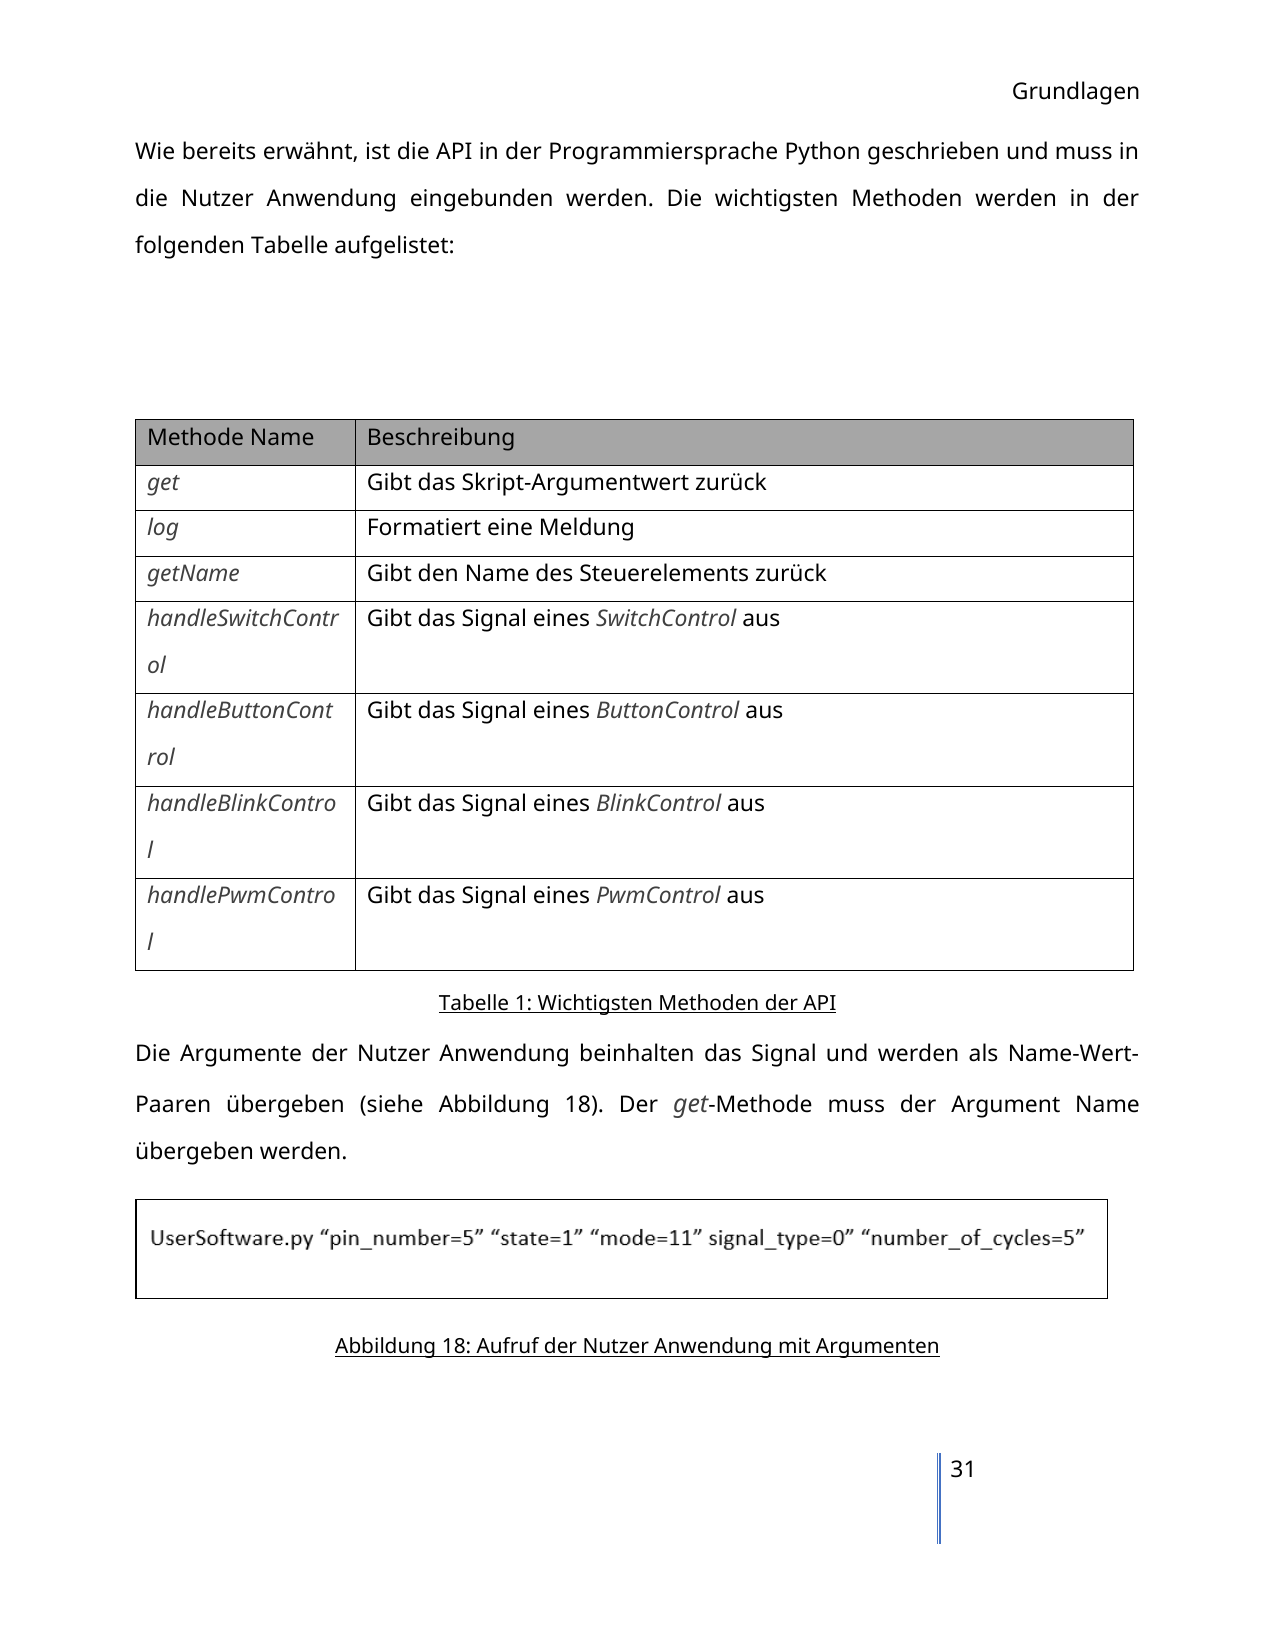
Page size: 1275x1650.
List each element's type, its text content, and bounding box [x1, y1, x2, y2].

table_cell handleSwitchControl [136, 602, 355, 693]
table_cell Gibt den Name des Steuerelements zurück [356, 557, 1133, 601]
picture [137, 1200, 1107, 1298]
table_header Methode Name [136, 420, 355, 465]
table_cell Gibt das Signal eines ButtonControl aus [356, 694, 1133, 786]
table_cell log [136, 511, 355, 556]
table_cell handleButtonControl [136, 694, 355, 786]
table_cell get [136, 466, 355, 510]
table_cell handlePwmControl [136, 879, 355, 970]
table_cell Gibt das Signal eines SwitchControl aus [356, 602, 1133, 693]
table_cell Gibt das Signal eines PwmControl aus [356, 879, 1133, 970]
table_header Beschreibung [356, 420, 1133, 465]
table_cell handleBlinkControl [136, 787, 355, 878]
text Wie bereits erwähnt, ist die API in der Programmiersprache Python geschrieben und muss in die Nutzer Anwendung eingebunden werden. Die wichtigsten Methoden werden in der folgenden Tabelle aufgelistet: [135, 135, 1140, 260]
table_cell Formatiert eine Meldung [356, 511, 1133, 556]
table_cell getName [136, 557, 355, 601]
table_cell Gibt das Signal eines BlinkControl aus [356, 787, 1133, 878]
table_cell Gibt das Skript-Argumentwert zurück [356, 466, 1133, 510]
text Die Argumente der Nutzer Anwendung beinhalten das Signal und werden als Name-Wert-Paaren übergeben (siehe Abbildung 18). Der get-Methode muss der Argument Name übergeben werden. [135, 1037, 1140, 1166]
